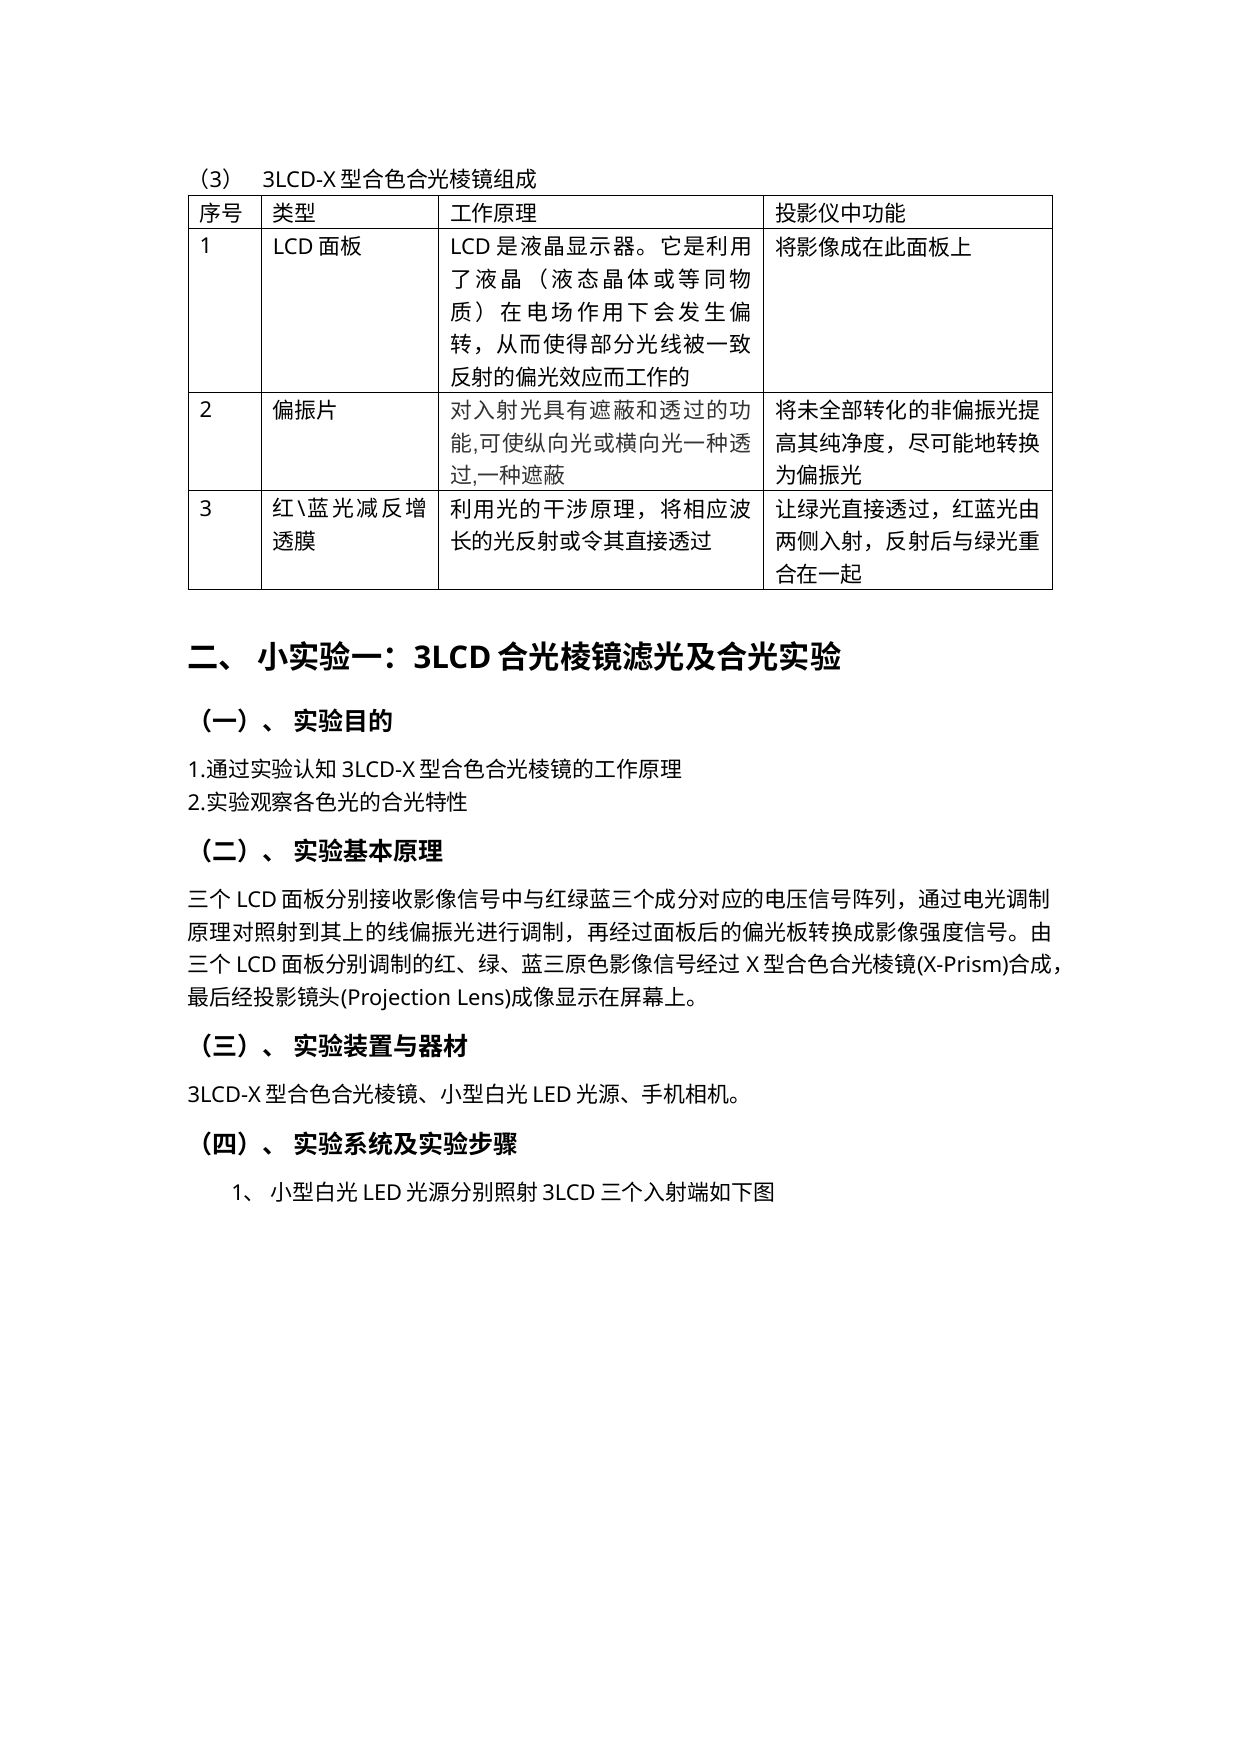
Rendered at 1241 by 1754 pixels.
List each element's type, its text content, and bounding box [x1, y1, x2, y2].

table_cell 将未全部转化的非偏振光提高其纯净度，尽可能地转换为偏振光 [764, 393, 1052, 490]
text 1.通过实验认知3LCD-X型合色合光棱镜的工作原理 [187, 752, 1053, 785]
list 3LCD-X型合色合光棱镜组成 [187, 162, 1053, 194]
text 二、 小实验一：3LCD合光棱镜滤光及合光实验 [187, 622, 1053, 687]
table_cell 将影像成在此面板上 [764, 229, 1052, 392]
table_header 工作原理 [439, 196, 763, 228]
table_cell 红\蓝光减反增透膜 [262, 491, 438, 589]
text 2.实验观察各色光的合光特性 [187, 785, 1053, 817]
table_header 序号 [189, 196, 261, 228]
table_cell 偏振片 [262, 393, 438, 490]
table_cell 1 [189, 229, 261, 392]
text （一）、 实验目的 [187, 687, 1053, 752]
table_cell LCD是液晶显示器。它是利用了液晶（液态晶体或等同物质）在电场作用下会发生偏转，从而使得部分光线被一致反射的偏光效应而工作的 [439, 229, 763, 392]
table_cell 2 [189, 393, 261, 490]
text （二）、 实验基本原理 [187, 817, 1053, 882]
table_cell 利用光的干涉原理，将相应波长的光反射或令其直接透过 [439, 491, 763, 589]
table_cell LCD面板 [262, 229, 438, 392]
table_cell 对入射光具有遮蔽和透过的功能,可使纵向光或横向光一种透过,一种遮蔽 [439, 393, 763, 490]
table_cell 3 [189, 491, 261, 589]
table_header 投影仪中功能 [764, 196, 1052, 228]
table_cell 让绿光直接透过，红蓝光由两侧入射，反射后与绿光重合在一起 [764, 491, 1052, 589]
text 3LCD-X型合色合光棱镜、小型白光LED光源、手机相机。 [187, 1077, 1053, 1110]
text 1、 小型白光LED光源分别照射3LCD三个入射端如下图 [187, 1175, 1053, 1207]
text 三个LCD面板分别接收影像信号中与红绿蓝三个成分对应的电压信号阵列，通过电光调制原理对照射到其上的线偏振光进行调制，再经过面板后的偏光板转换成影像强度信号。由三个LCD面板分别调制的红、绿、蓝三原色影像信号经过X型合色合光棱镜(X-Prism)合成，最后经投影镜头(Projection Lens)成像显示在屏幕上。 [187, 882, 1053, 1012]
table_header 类型 [262, 196, 438, 228]
text （三）、 实验装置与器材 [187, 1012, 1053, 1077]
text （四）、 实验系统及实验步骤 [187, 1110, 1053, 1175]
